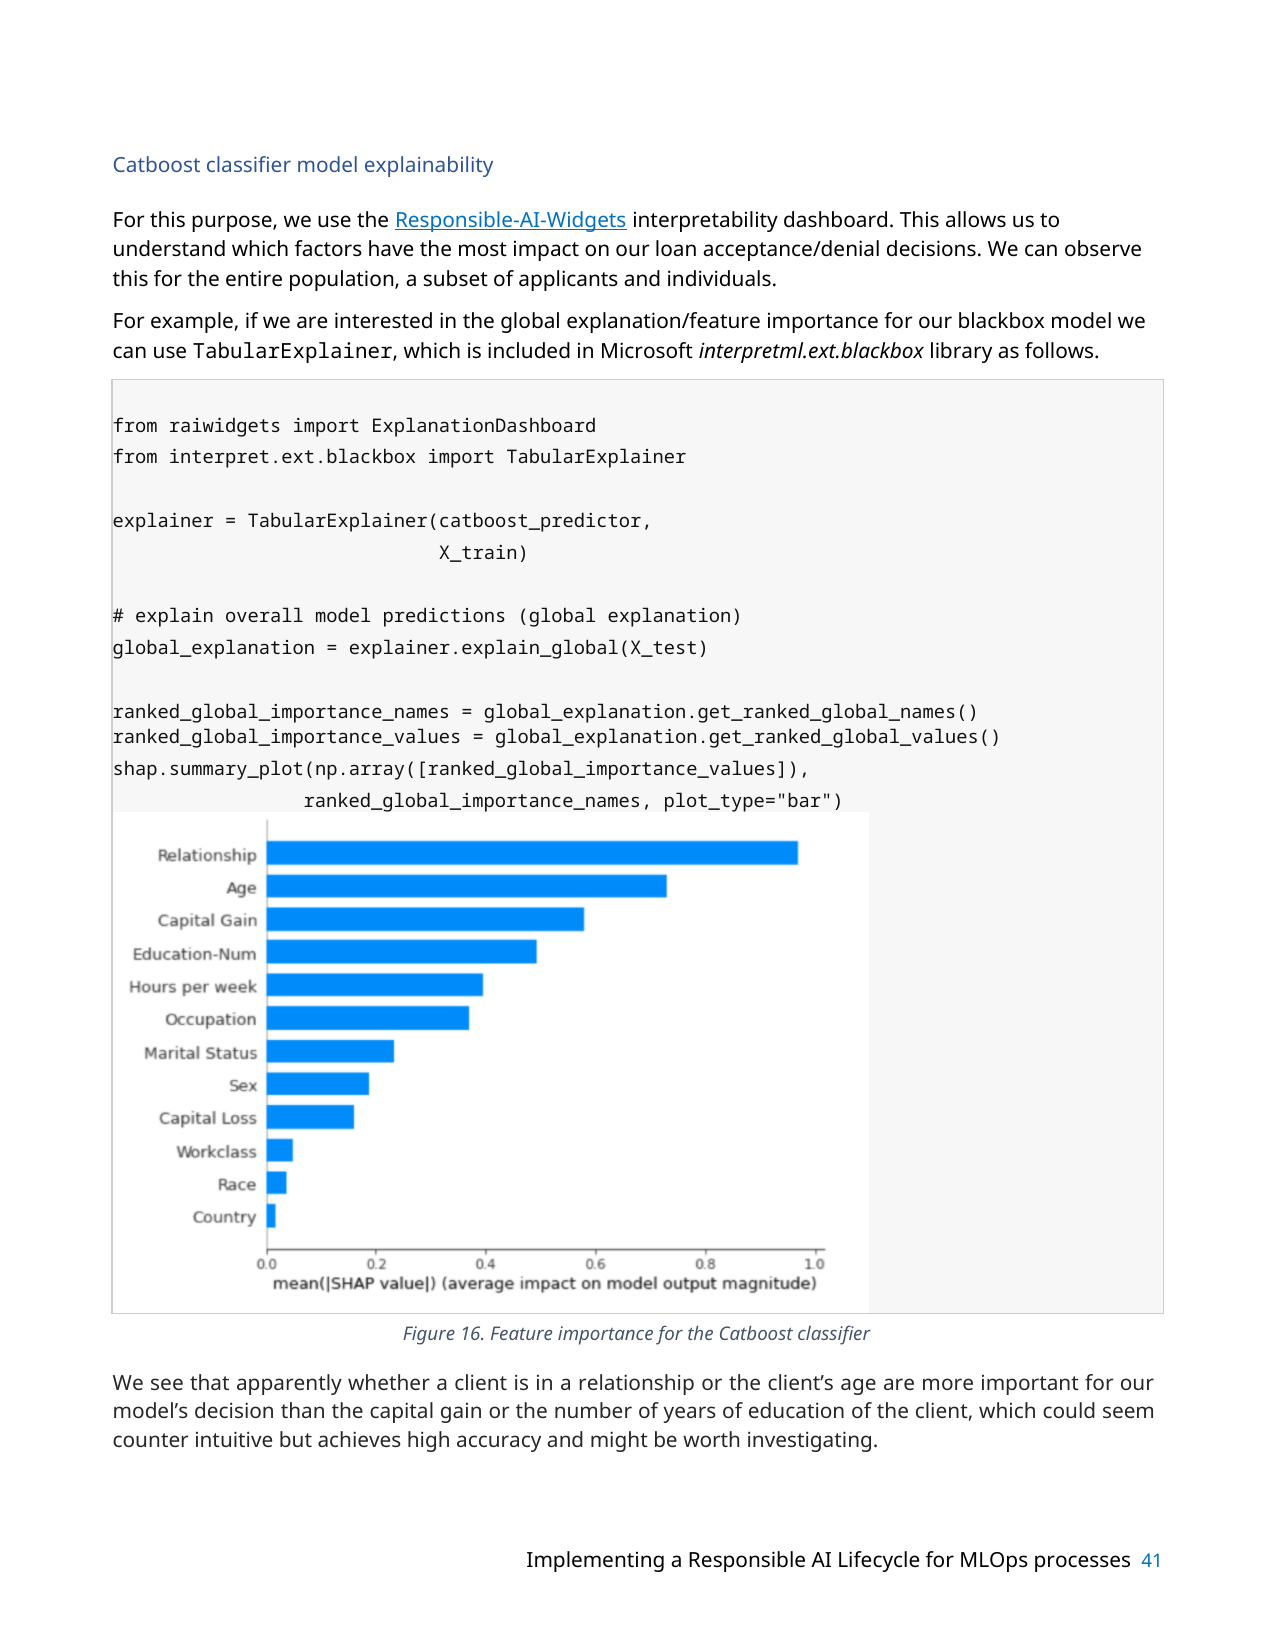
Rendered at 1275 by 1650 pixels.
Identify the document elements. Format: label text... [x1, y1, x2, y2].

text shap.summary_plot(np.array([ranked_global_importance_values]), [113, 754, 1163, 781]
subtitle Catboost classifier model explainability [112, 150, 1162, 178]
text X_train) [113, 538, 1163, 565]
text global_explanation = explainer.explain_global(X_test) [113, 633, 1163, 660]
text from interpret.ext.blackbox import TabularExplainer [113, 442, 1163, 469]
text We see that apparently whether a client is in a relationship or the client’s age are more important for our model’s decision than the capital gain or the number of years of education of the client, which could seem counter intuitive but achieves high accuracy and might be worth investigating. [112, 1368, 1157, 1453]
text # explain overall model predictions (global explanation) [113, 601, 1163, 628]
text For this purpose, we use the Responsible-AI-Widgets interpretability dashboard. This allows us to understand which factors have the most impact on our loan acceptance/denial decisions. We can observe this for the entire population, a subset of applicants and individuals. [112, 205, 1162, 293]
text from raiwidgets import ExplanationDashboard [113, 411, 1163, 438]
picture [113, 812, 869, 1313]
text explainer = TabularExplainer(catboost_predictor, [113, 506, 1163, 533]
text For example, if we are interested in the global explanation/feature importance for our blackbox model we can use TabularExplainer, which is included in Microsoft interpretml.ext.blackbox library as follows. [112, 307, 1162, 365]
text ranked_global_importance_names = global_explanation.get_ranked_global_names() ranked_global_importance_values = global_explanation.get_ranked_global_values() [113, 696, 1163, 749]
